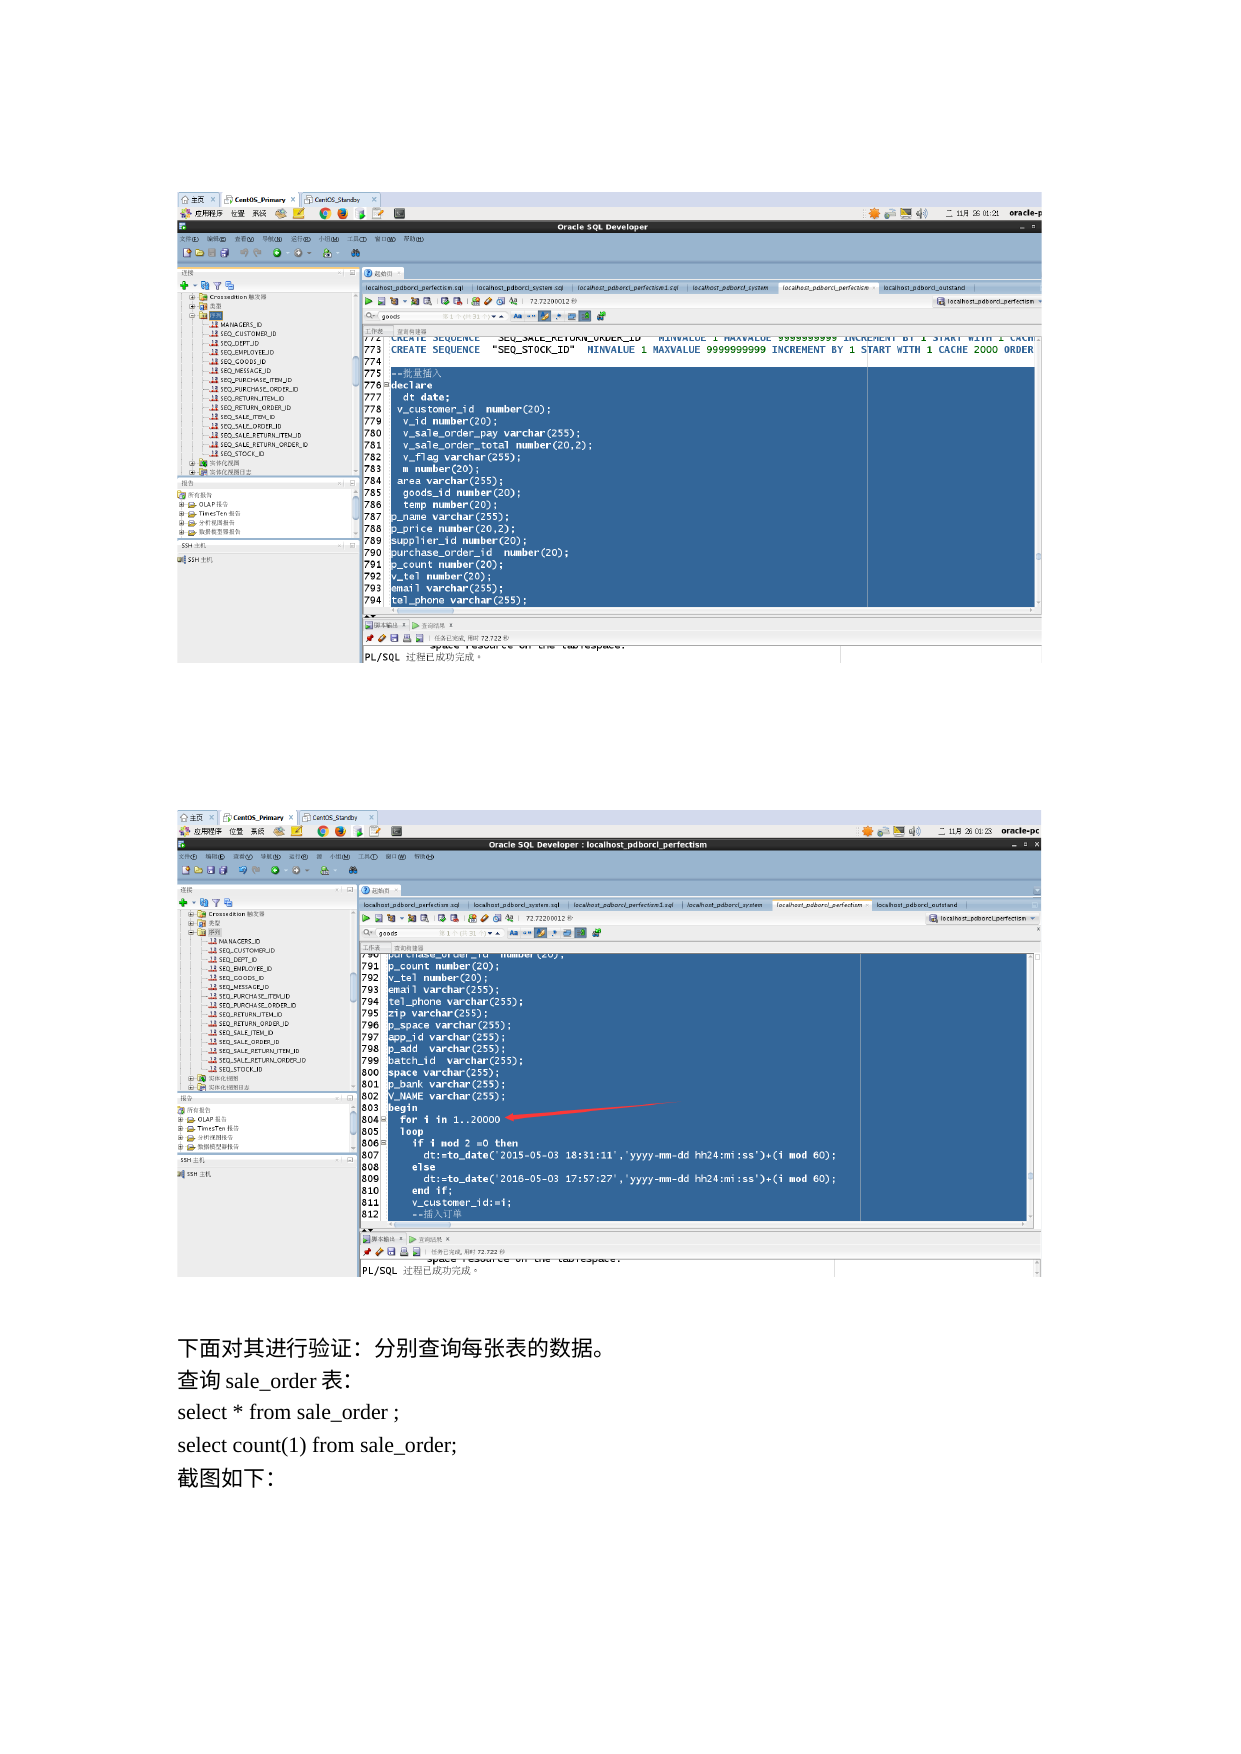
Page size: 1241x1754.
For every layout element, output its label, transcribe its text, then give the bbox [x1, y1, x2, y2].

text select count(1) from sale_order; [177, 1428, 1087, 1460]
picture [177, 192, 1042, 663]
text 查询sale_order表： [177, 1363, 1087, 1395]
text 截图如下： [177, 1460, 1087, 1493]
text select * from sale_order ; [177, 1395, 1087, 1428]
picture [177, 810, 1042, 1277]
text 下面对其进行验证：分别查询每张表的数据。 [177, 1330, 1087, 1363]
